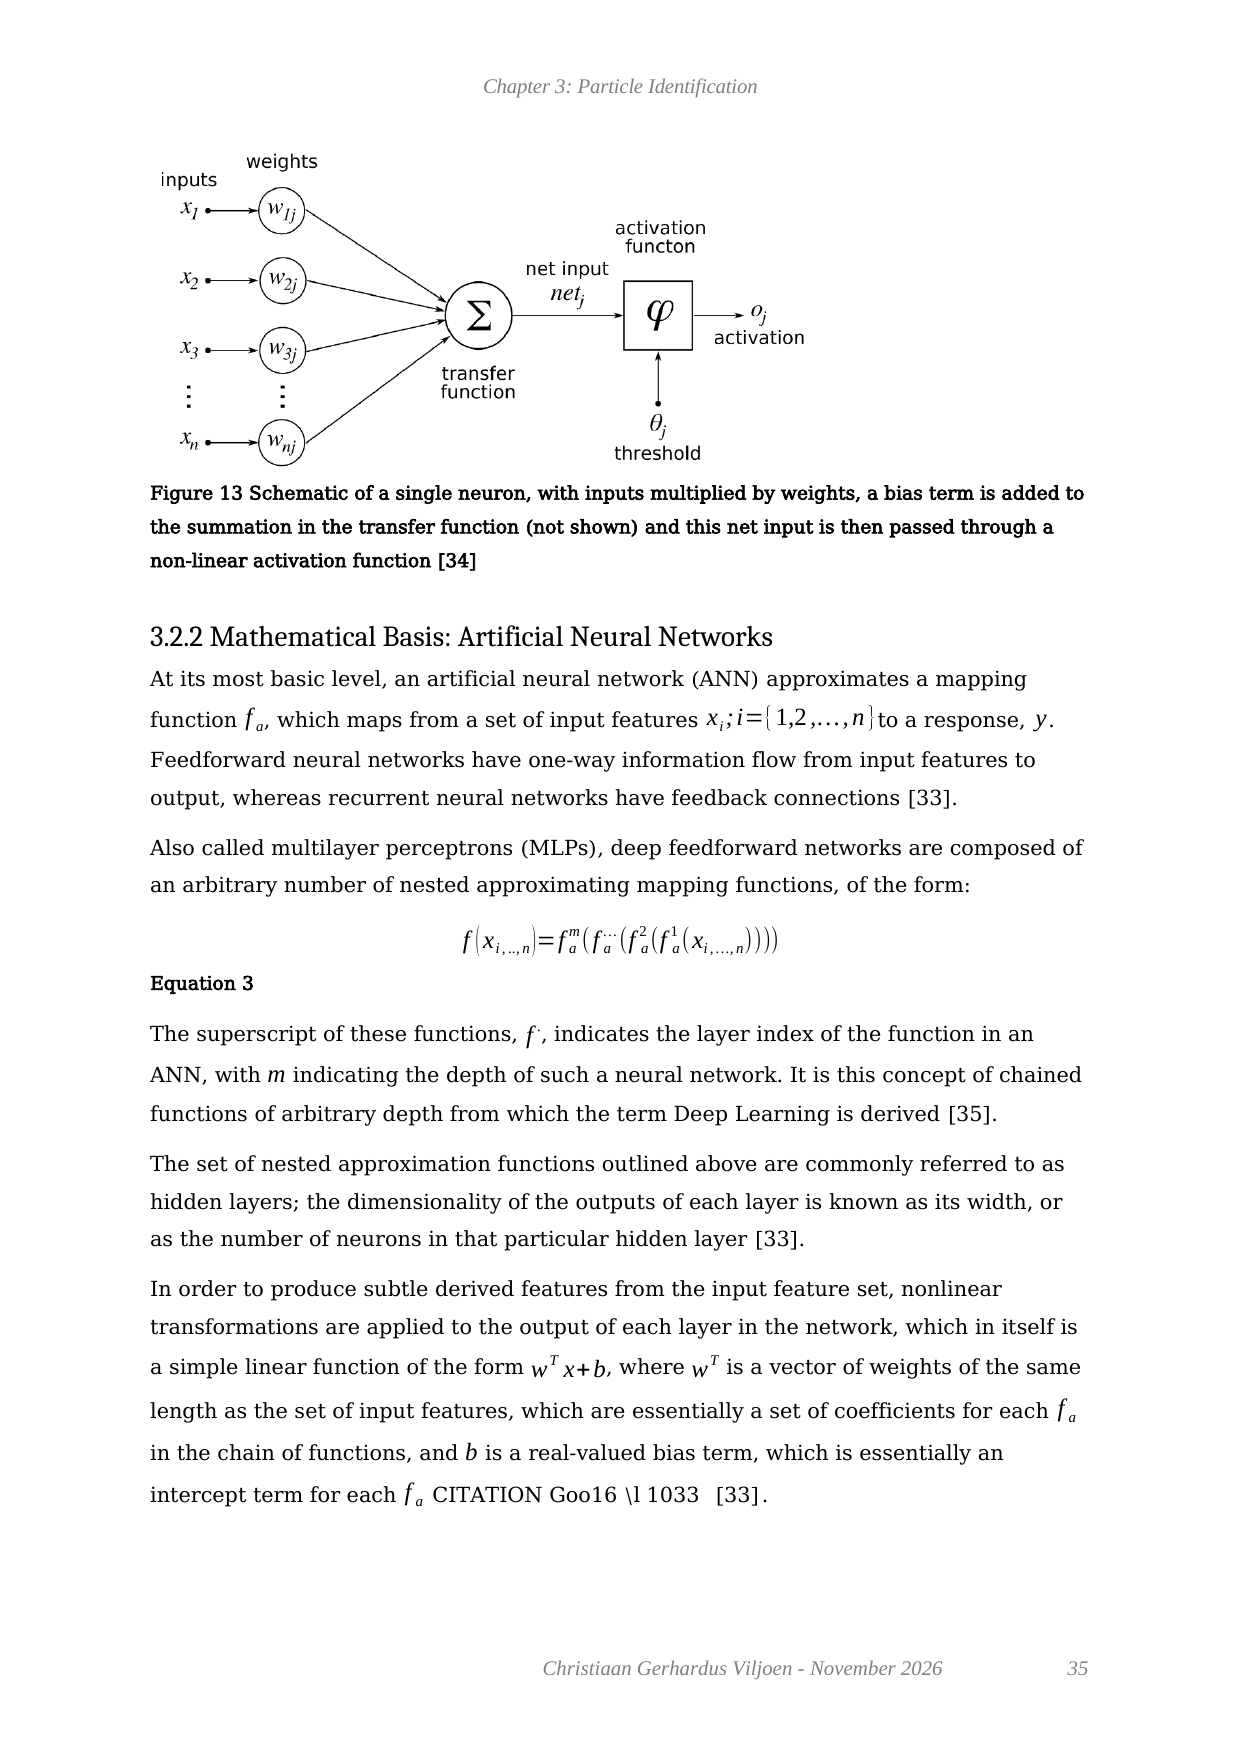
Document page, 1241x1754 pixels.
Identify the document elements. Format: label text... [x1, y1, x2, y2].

text The set of nested approximation functions outlined above are commonly referred to as hidden layers; the dimensionality of the outputs of each layer is known as its width, or as the number of neurons in that particular hidden layer. [150, 1151, 1090, 1251]
subtitle Mathematical Basis: Artificial Neural Networks [150, 620, 1090, 653]
picture [150, 150, 821, 469]
text Equation 3 [150, 971, 1090, 994]
text The superscript of these functions, , indicates the layer index of the function in an ANN, with indicating the depth of such a neural network. It is this concept of chained functions of arbitrary depth from which the term Deep Learning is derived . [150, 1017, 1090, 1126]
text Figure 13 Schematic of a single neuron, with inputs multiplied by weights, a bias term is added to the summation in the transfer function (not shown) and this net input is then passed through a non-linear activation function [150, 481, 1090, 571]
text Also called multilayer perceptrons (MLPs), deep feedforward networks are composed of an arbitrary number of nested approximating mapping functions, of the form: [150, 834, 1090, 897]
text In order to produce subtle derived features from the input feature set, nonlinear transformations are applied to the output of each layer in the network, which in itself is a simple linear function of the form , where is a vector of weights of the same length as the set of input features, which are essentially a set of coefficients for each in the chain of functions, and is a real-valued bias term, which is essentially an intercept term for each . [150, 1276, 1090, 1510]
text At its most basic level, an artificial neural network (ANN) approximates a mapping function , which maps from a set of input features to a response, . Feedforward neural networks have one-way information flow from input features to output, whereas recurrent neural networks have feedback connections. [150, 666, 1090, 809]
